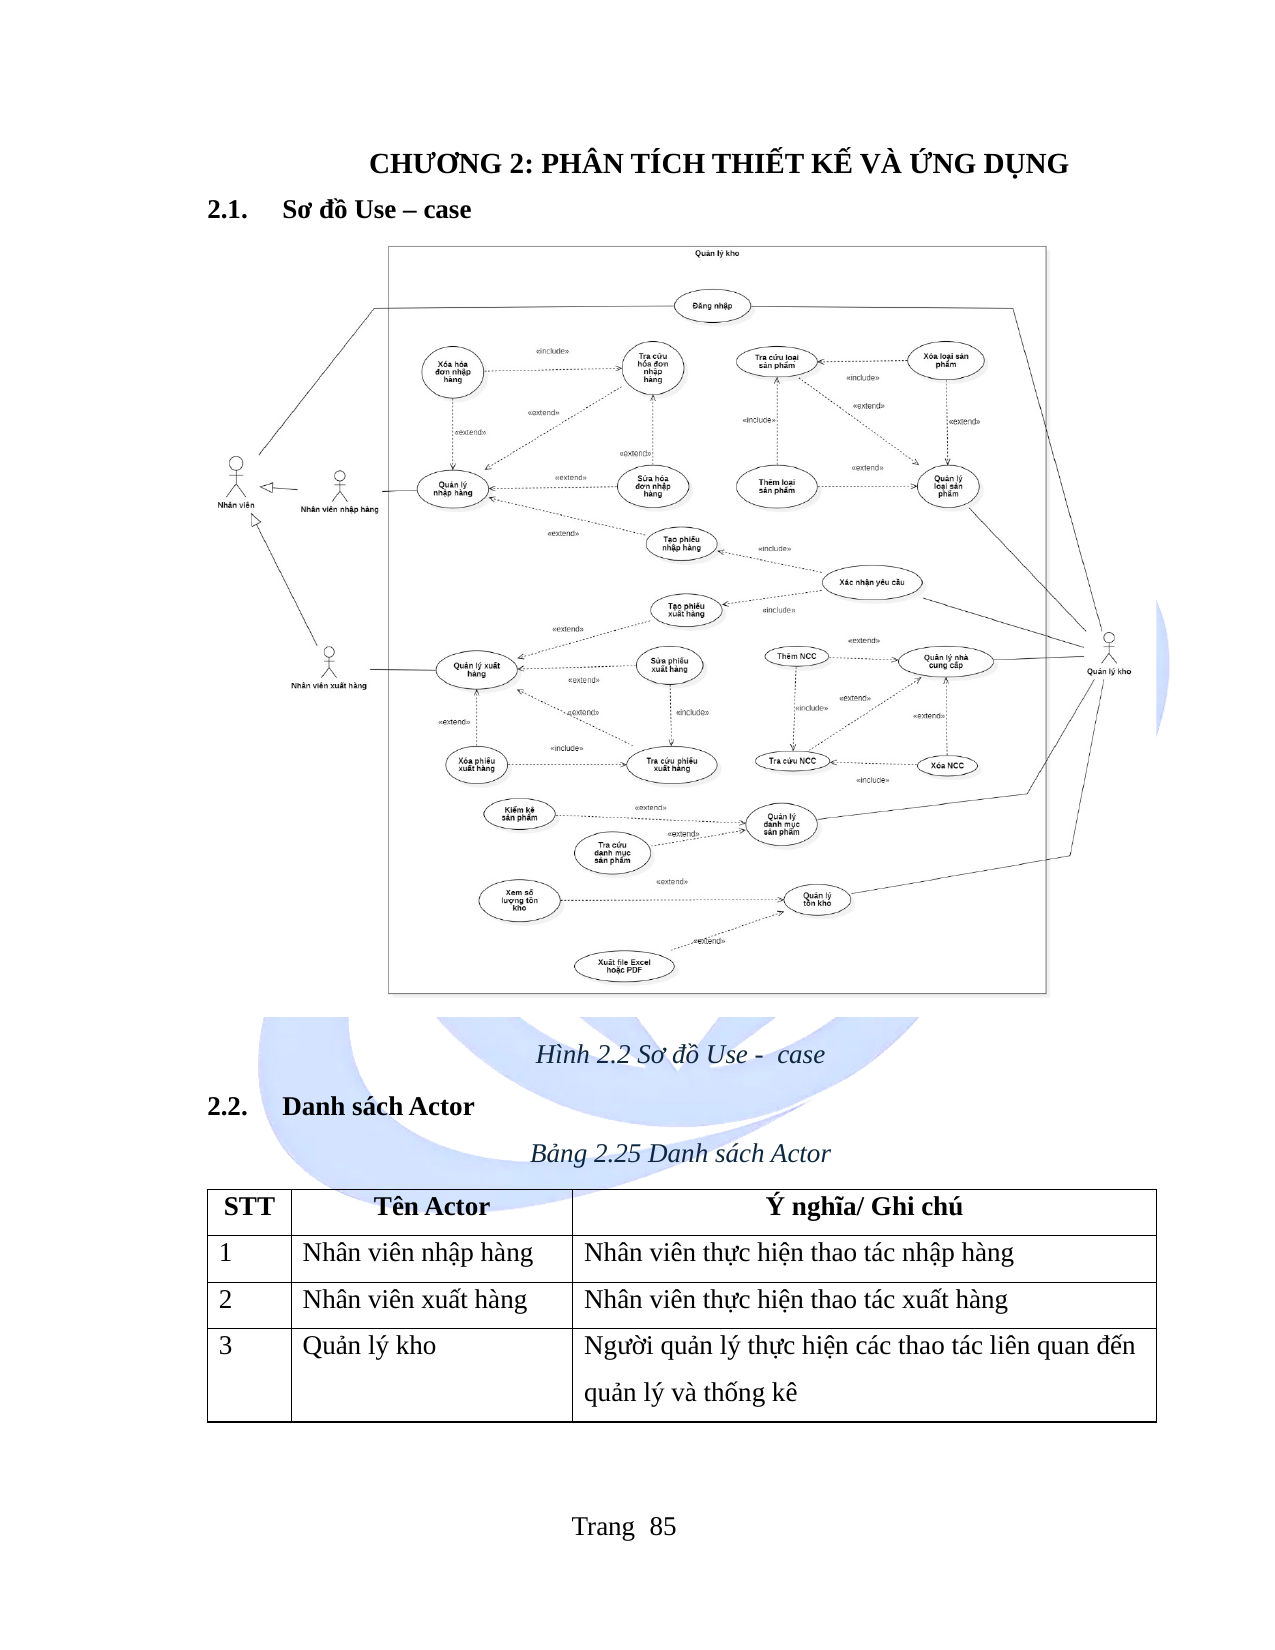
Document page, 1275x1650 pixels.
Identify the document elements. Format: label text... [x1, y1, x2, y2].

table_header Tên Actor [292, 1190, 572, 1235]
table_cell Quản lý kho [292, 1329, 572, 1421]
table_cell 2 [208, 1283, 291, 1328]
table_cell Nhân viên thực hiện thao tác xuất hàng [573, 1283, 1156, 1328]
table_header STT [208, 1190, 291, 1235]
table_header Ý nghĩa/ Ghi chú [573, 1190, 1156, 1235]
subtitle Phương pháp xác nhận phạm vi [216, 478, 1192, 1230]
table_cell Nhân viên thực hiện thao tác nhập hàng [573, 1236, 1156, 1282]
table_cell Nhân viên xuất hàng [292, 1283, 572, 1328]
table_cell 1 [208, 1236, 291, 1282]
subtitle Sơ đồ Use – case [207, 193, 1156, 224]
table_cell Người quản lý thực hiện các thao tác liên quan đến quản lý và thống kê [573, 1329, 1156, 1421]
table_cell 3 [208, 1329, 291, 1421]
table_cell Nhân viên nhập hàng [292, 1236, 572, 1282]
subtitle CHƯƠNG 2: PHÂN TÍCH THIẾT KẾ VÀ ỨNG DỤNG [207, 147, 1156, 180]
picture [207, 240, 1157, 1017]
subtitle Danh sách Actor [207, 1090, 1156, 1121]
